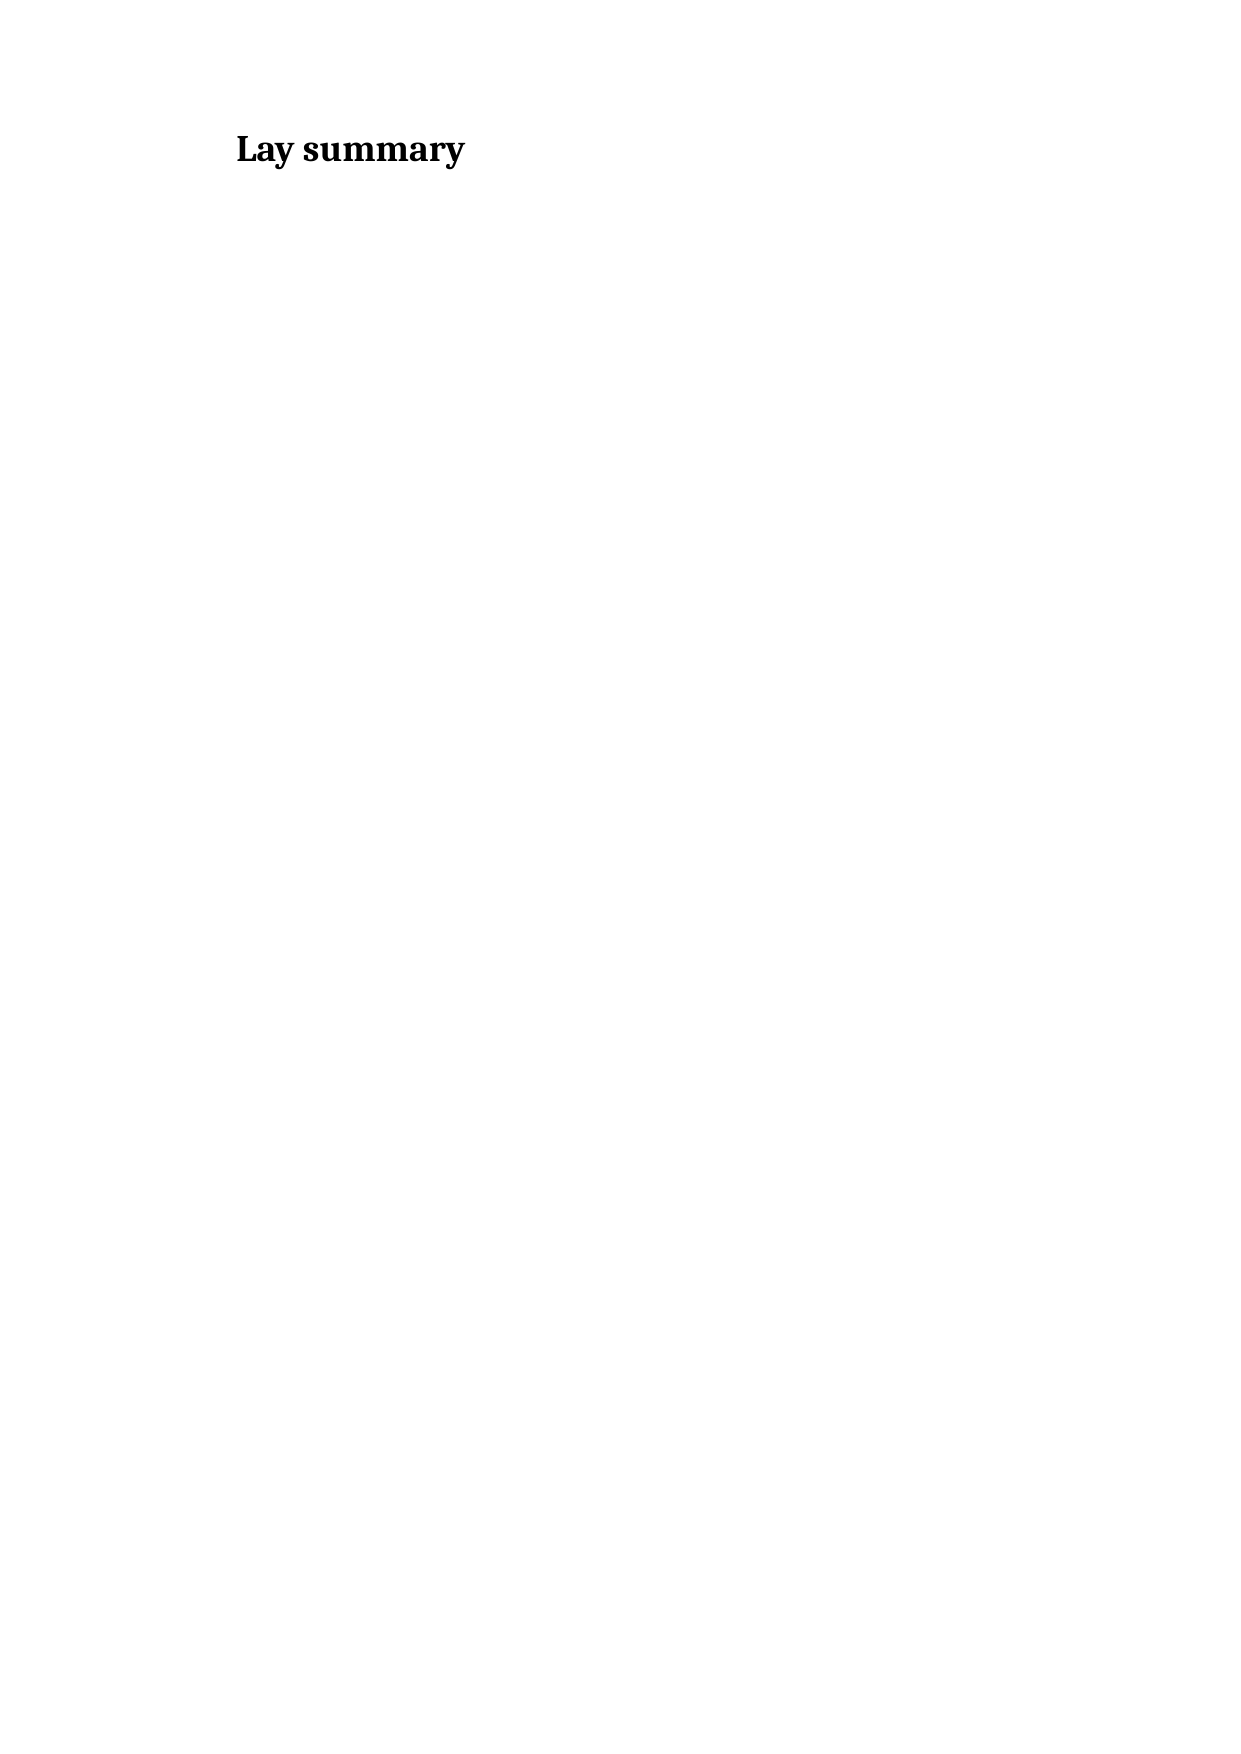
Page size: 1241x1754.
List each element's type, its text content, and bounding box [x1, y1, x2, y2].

title Lay summary [236, 128, 1092, 171]
